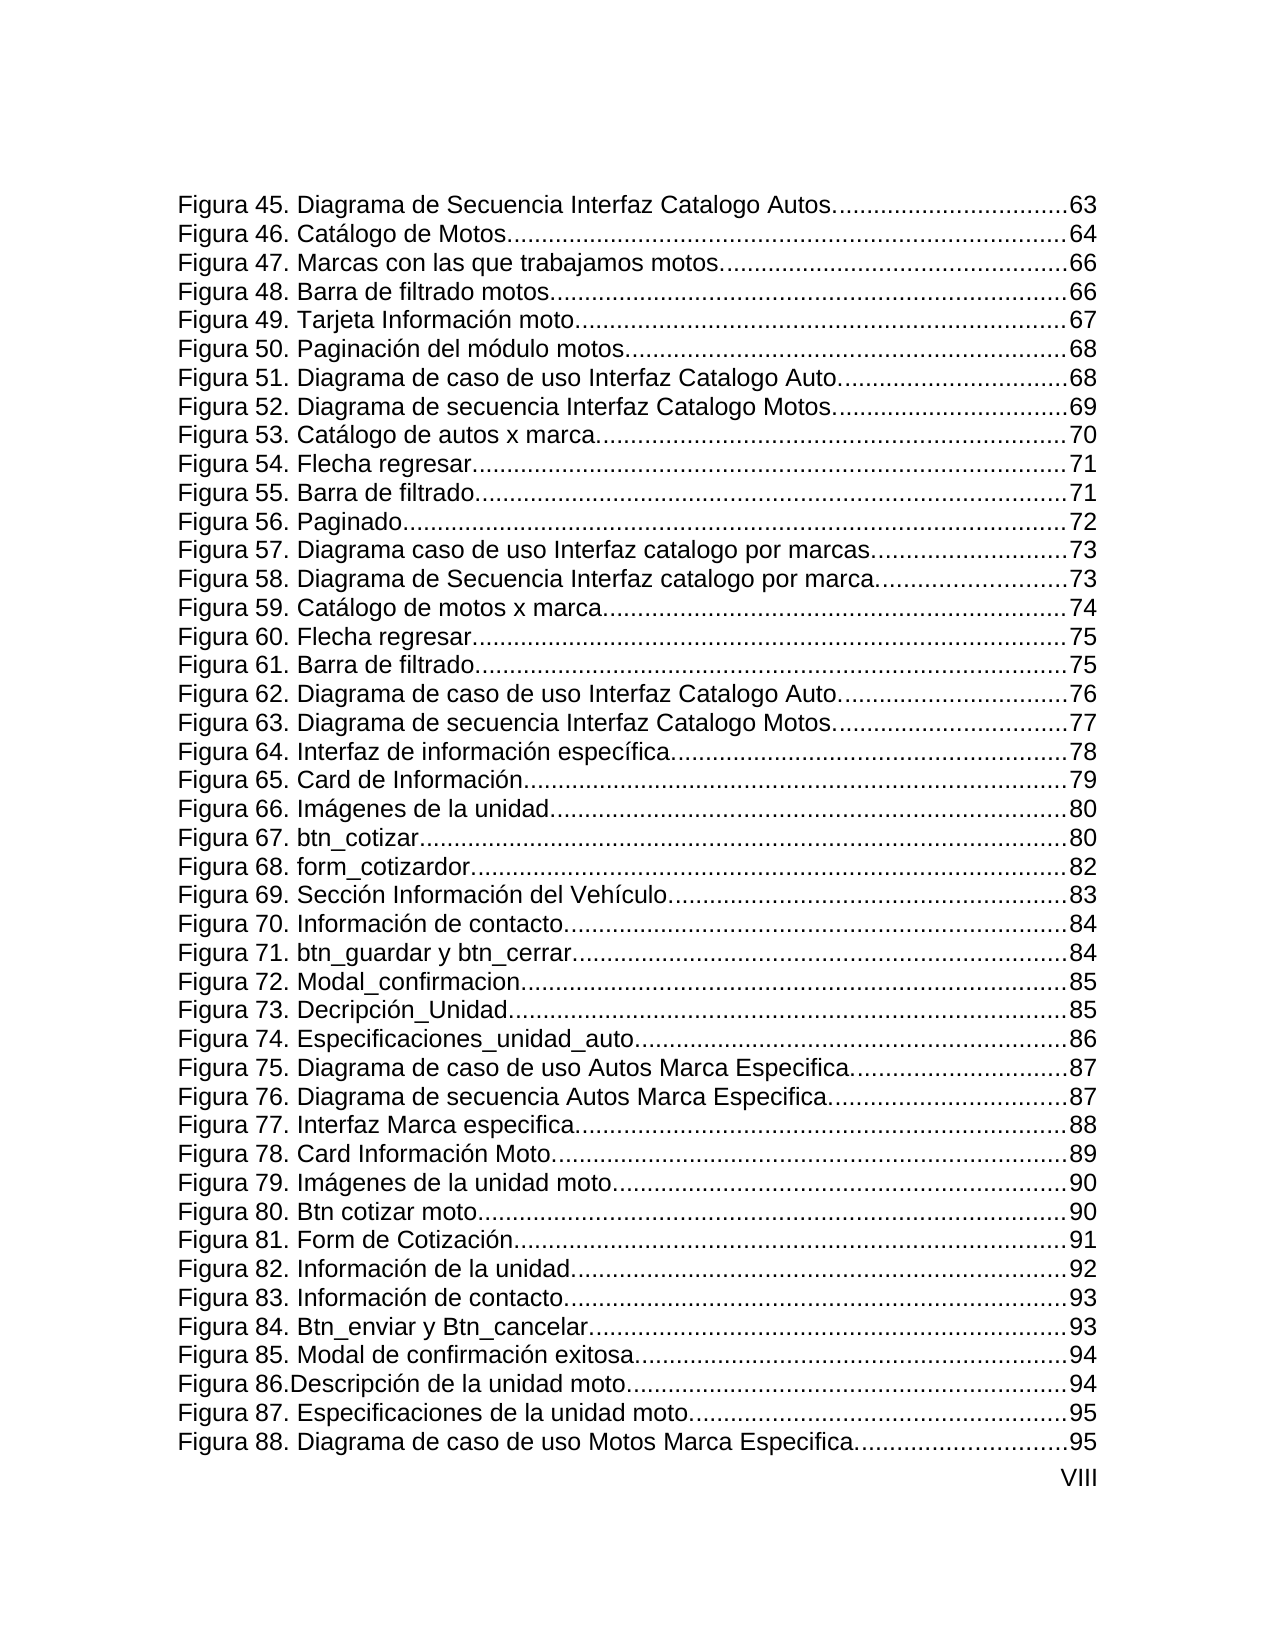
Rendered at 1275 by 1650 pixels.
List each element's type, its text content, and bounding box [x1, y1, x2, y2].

text Figura 54. Flecha regresar. 71 [177, 449, 1098, 478]
text Figura 81. Form de Cotización. 91 [177, 1225, 1098, 1254]
text Figura 78. Card Información Moto. 89 [177, 1139, 1098, 1168]
text Figura 67. btn_cotizar. 80 [177, 823, 1098, 852]
text Figura 87. Especificaciones de la unidad moto. 95 [177, 1398, 1098, 1427]
text Figura 84. Btn_enviar y Btn_cancelar. 93 [177, 1312, 1098, 1340]
text Figura 57. Diagrama caso de uso Interfaz catalogo por marcas. 73 [177, 535, 1098, 564]
text Figura 88. Diagrama de caso de uso Motos Marca Especifica. 95 [177, 1427, 1098, 1455]
text Figura 52. Diagrama de secuencia Interfaz Catalogo Motos. 69 [177, 392, 1098, 420]
text Figura 64. Interfaz de información específica. 78 [177, 737, 1098, 765]
text Figura 73. Decripción_Unidad. 85 [177, 995, 1098, 1024]
text Figura 56. Paginado. 72 [177, 507, 1098, 535]
text Figura 63. Diagrama de secuencia Interfaz Catalogo Motos. 77 [177, 708, 1098, 737]
text Figura 50. Paginación del módulo motos. 68 [177, 334, 1098, 363]
text Figura 72. Modal_confirmacion. 85 [177, 967, 1098, 995]
text Figura 75. Diagrama de caso de uso Autos Marca Especifica. 87 [177, 1053, 1098, 1082]
text Figura 51. Diagrama de caso de uso Interfaz Catalogo Auto. 68 [177, 363, 1098, 392]
text Figura 60. Flecha regresar. 75 [177, 622, 1098, 650]
text Figura 69. Sección Información del Vehículo. 83 [177, 880, 1098, 909]
text Figura 77. Interfaz Marca especifica. 88 [177, 1110, 1098, 1139]
text Figura 61. Barra de filtrado. 75 [177, 650, 1098, 679]
text Figura 70. Información de contacto. 84 [177, 909, 1098, 938]
text Figura 47. Marcas con las que trabajamos motos. 66 [177, 248, 1098, 277]
text Figura 48. Barra de filtrado motos. 66 [177, 277, 1098, 305]
text Figura 66. Imágenes de la unidad. 80 [177, 794, 1098, 823]
text Figura 46. Catálogo de Motos. 64 [177, 219, 1098, 248]
text Figura 59. Catálogo de motos x marca. 74 [177, 593, 1098, 622]
text Figura 45. Diagrama de Secuencia Interfaz Catalogo Autos. 63 [177, 190, 1098, 219]
text Figura 62. Diagrama de caso de uso Interfaz Catalogo Auto. 76 [177, 679, 1098, 708]
text Figura 86.Descripción de la unidad moto. 94 [177, 1369, 1098, 1398]
text Figura 68. form_cotizardor. 82 [177, 852, 1098, 880]
text Figura 80. Btn cotizar moto. 90 [177, 1197, 1098, 1225]
text Figura 55. Barra de filtrado. 71 [177, 478, 1098, 507]
text Figura 71. btn_guardar y btn_cerrar. 84 [177, 938, 1098, 967]
text Figura 53. Catálogo de autos x marca. 70 [177, 420, 1098, 449]
text Figura 58. Diagrama de Secuencia Interfaz catalogo por marca. 73 [177, 564, 1098, 593]
text Figura 83. Información de contacto. 93 [177, 1283, 1098, 1312]
text Figura 49. Tarjeta Información moto. 67 [177, 305, 1098, 334]
text Figura 79. Imágenes de la unidad moto. 90 [177, 1168, 1098, 1197]
text Figura 65. Card de Información. 79 [177, 765, 1098, 794]
text Figura 85. Modal de confirmación exitosa. 94 [177, 1340, 1098, 1369]
text Figura 82. Información de la unidad. 92 [177, 1254, 1098, 1283]
text Figura 76. Diagrama de secuencia Autos Marca Especifica. 87 [177, 1082, 1098, 1110]
text Figura 74. Especificaciones_unidad_auto. 86 [177, 1024, 1098, 1053]
